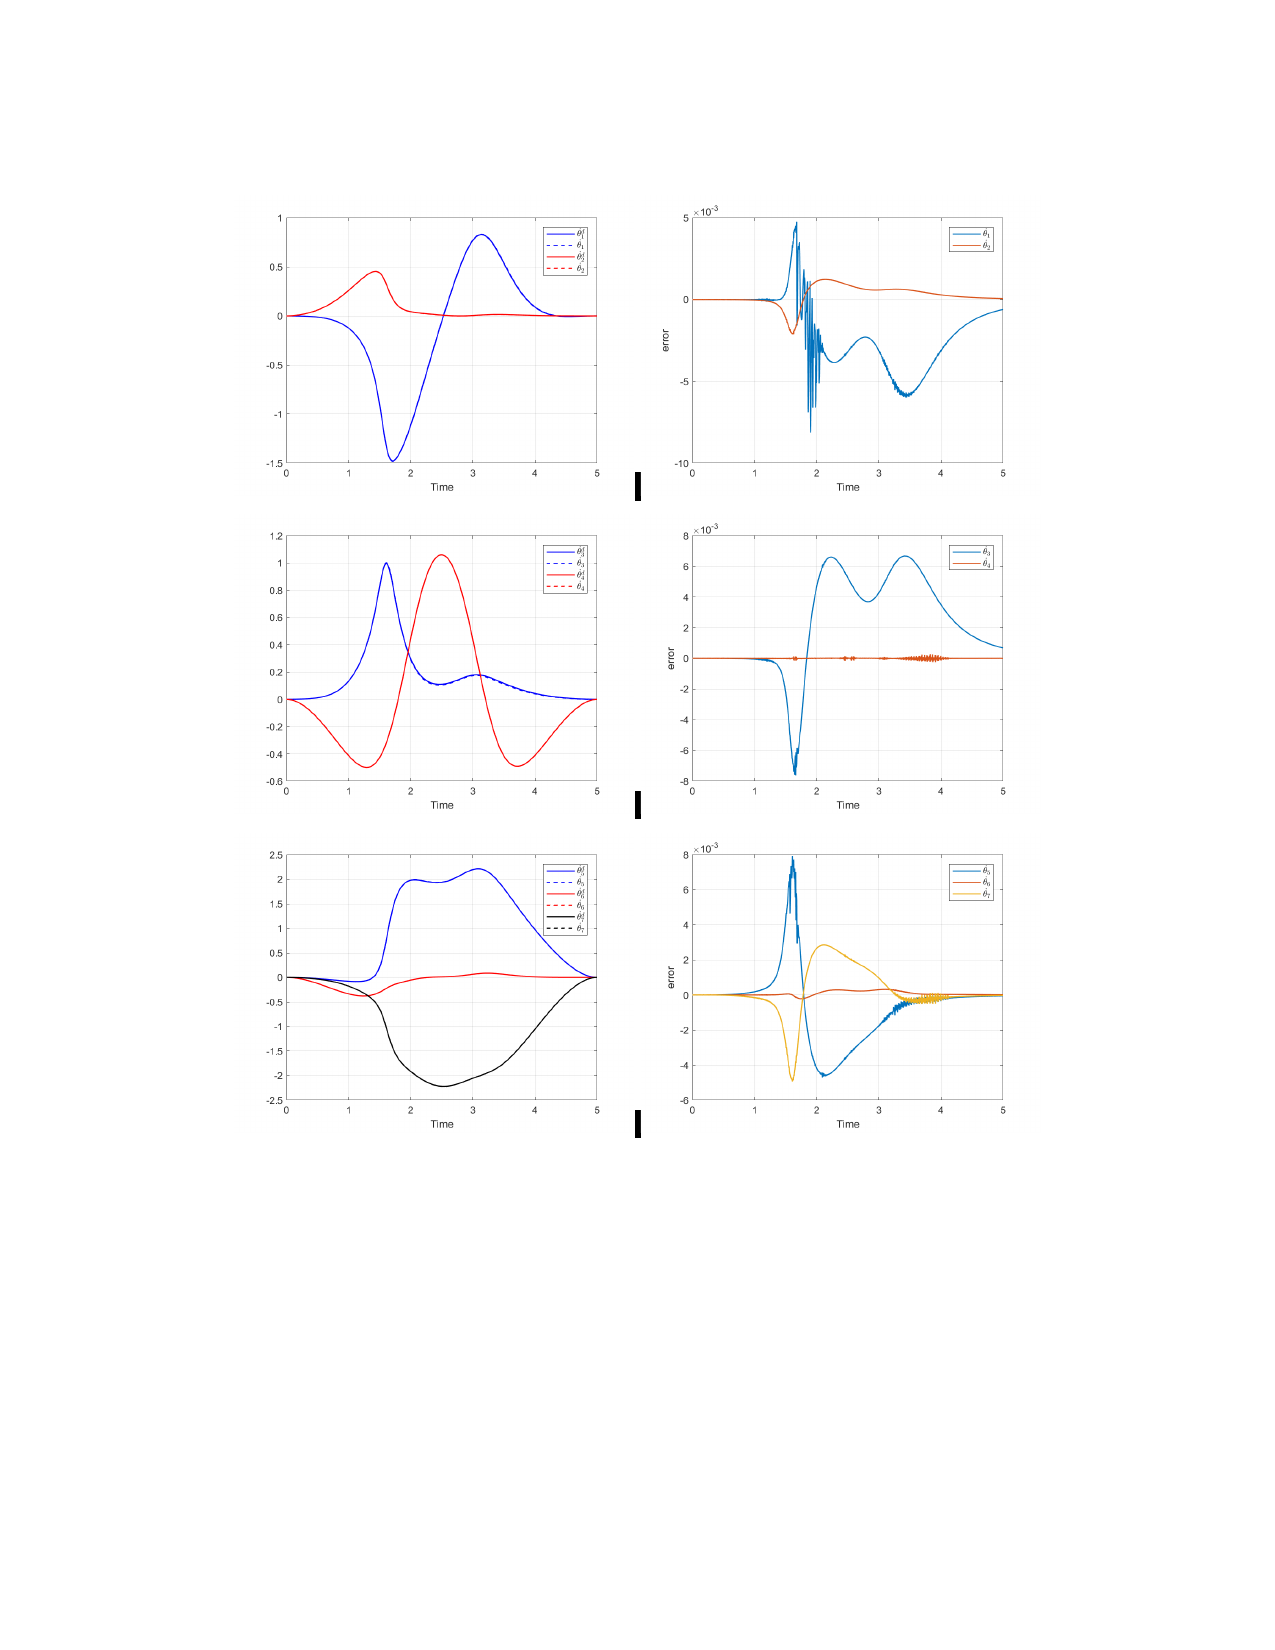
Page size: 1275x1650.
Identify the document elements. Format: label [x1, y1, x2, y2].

picture [234, 514, 635, 814]
picture [234, 833, 635, 1133]
picture [234, 195, 635, 496]
picture [640, 514, 1041, 814]
picture [640, 195, 1041, 496]
picture [640, 833, 1041, 1133]
